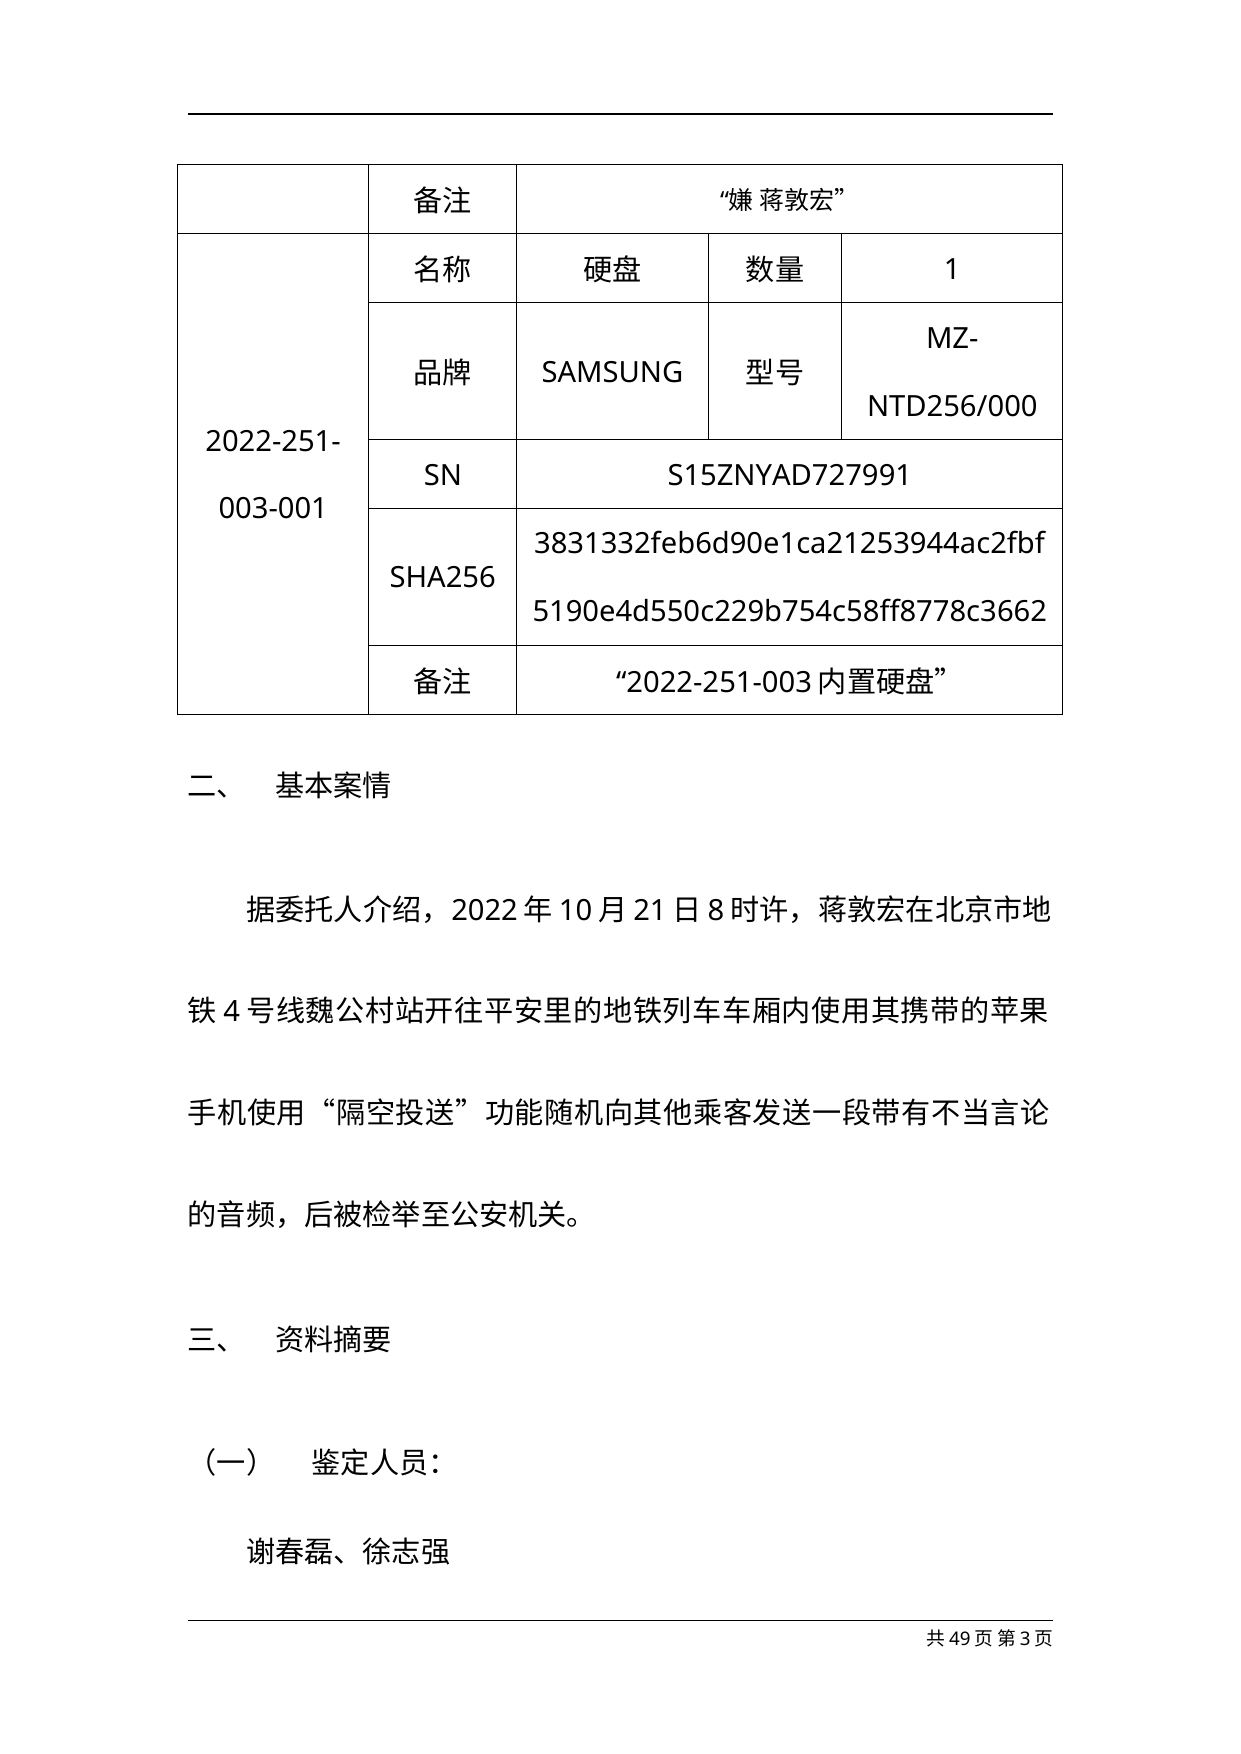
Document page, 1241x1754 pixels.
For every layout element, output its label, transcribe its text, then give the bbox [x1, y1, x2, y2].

table_cell 型号 [709, 303, 841, 439]
text 谢春磊、徐志强 [187, 1516, 1053, 1584]
table_cell S15ZNYAD727991 [517, 440, 1062, 508]
table_cell SHA256 [369, 509, 516, 644]
table_cell SN [369, 440, 516, 508]
table_cell 数量 [709, 234, 841, 302]
table_cell 备注 [369, 646, 516, 713]
table_cell SAMSUNG [517, 303, 708, 439]
table_cell 3831332feb6d90e1ca21253944ac2fbf5190e4d550c229b754c58ff8778c3662 [517, 509, 1062, 644]
table_cell MZ-NTD256/000 [842, 303, 1062, 439]
table_cell 1 [842, 234, 1062, 302]
table_cell 品牌 [369, 303, 516, 439]
table_cell “2022-251-003内置硬盘” [517, 646, 1062, 713]
table_cell 2022-251-003-001 [178, 234, 368, 713]
table_cell 硬盘 [517, 234, 708, 302]
table_cell “嫌 蒋敦宏” [517, 165, 1062, 233]
table_cell 备注 [369, 165, 516, 233]
text 据委托人介绍，2022年10月21日8时许，蒋敦宏在北京市地铁4号线魏公村站开往平安里的地铁列车车厢内使用其携带的苹果手机使用“隔空投送”功能随机向其他乘客发送一段带有不当言论的音频，后被检举至公安机关。 [187, 873, 1053, 1247]
text 鉴定人员： [187, 1427, 1053, 1495]
text 资料摘要 [187, 1303, 1053, 1371]
text 基本案情 [187, 750, 1053, 818]
table_cell 名称 [369, 234, 516, 302]
